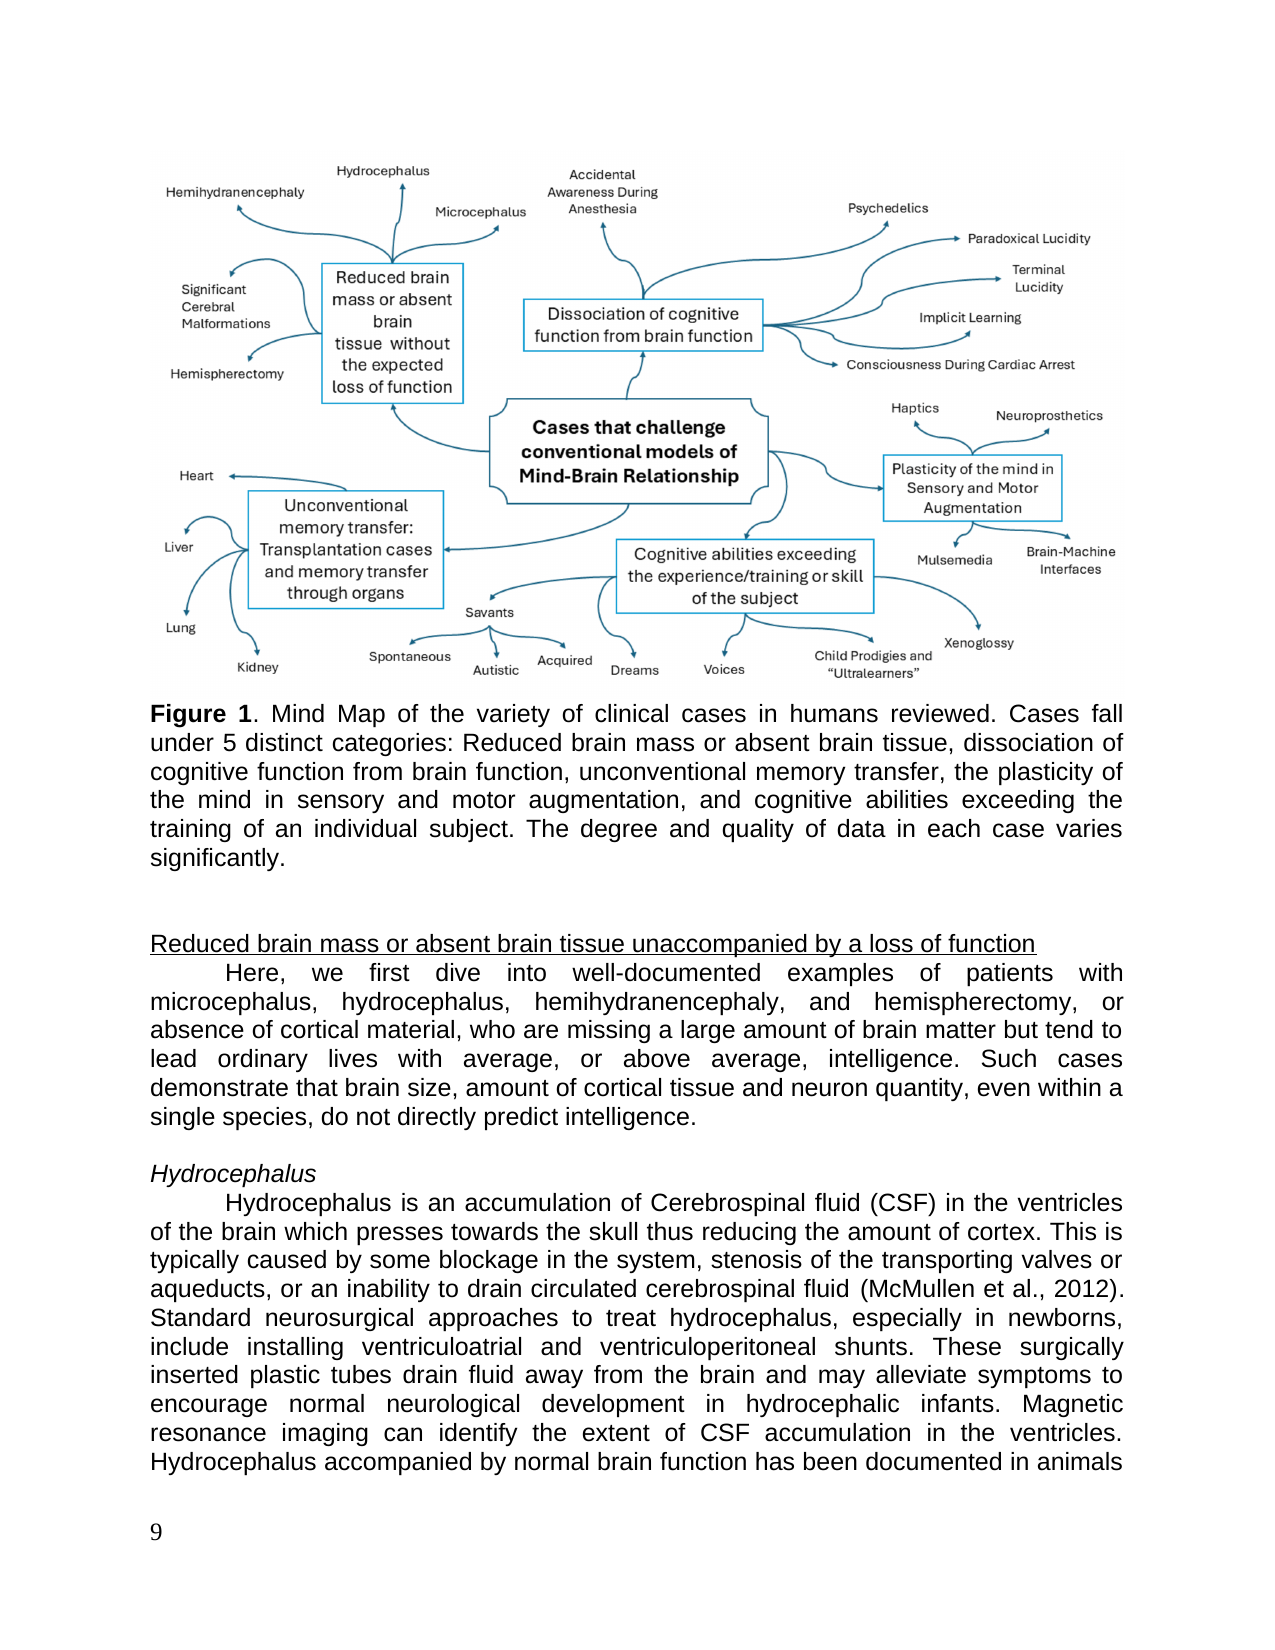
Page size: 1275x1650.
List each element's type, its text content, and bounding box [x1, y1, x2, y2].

text Reduced brain mass or absent brain tissue unaccompanied by a loss of function [150, 929, 1125, 958]
text Figure 1. Mind Map of the variety of clinical cases in humans reviewed. Cases fall under 5 distinct categories: Reduced brain mass or absent brain tissue, dissociation of cognitive function from brain function, unconventional memory transfer, the plasticity of the mind in sensory and motor augmentation, and cognitive abilities exceeding the training of an individual subject. The degree and quality of data in each case varies significantly. [150, 699, 1125, 872]
picture [150, 150, 1125, 699]
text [150, 1188, 1125, 1475]
text Here, we first dive into well-documented examples of patients with microcephalus, hydrocephalus, hemihydranencephaly, and hemispherectomy, or absence of cortical material, who are missing a large amount of brain matter but tend to lead ordinary lives with average, or above average, intelligence. Such cases demonstrate that brain size, amount of cortical tissue and neuron quantity, even within a single species, do not directly predict intelligence. [150, 958, 1125, 1130]
text Hydrocephalus [150, 1159, 1125, 1188]
